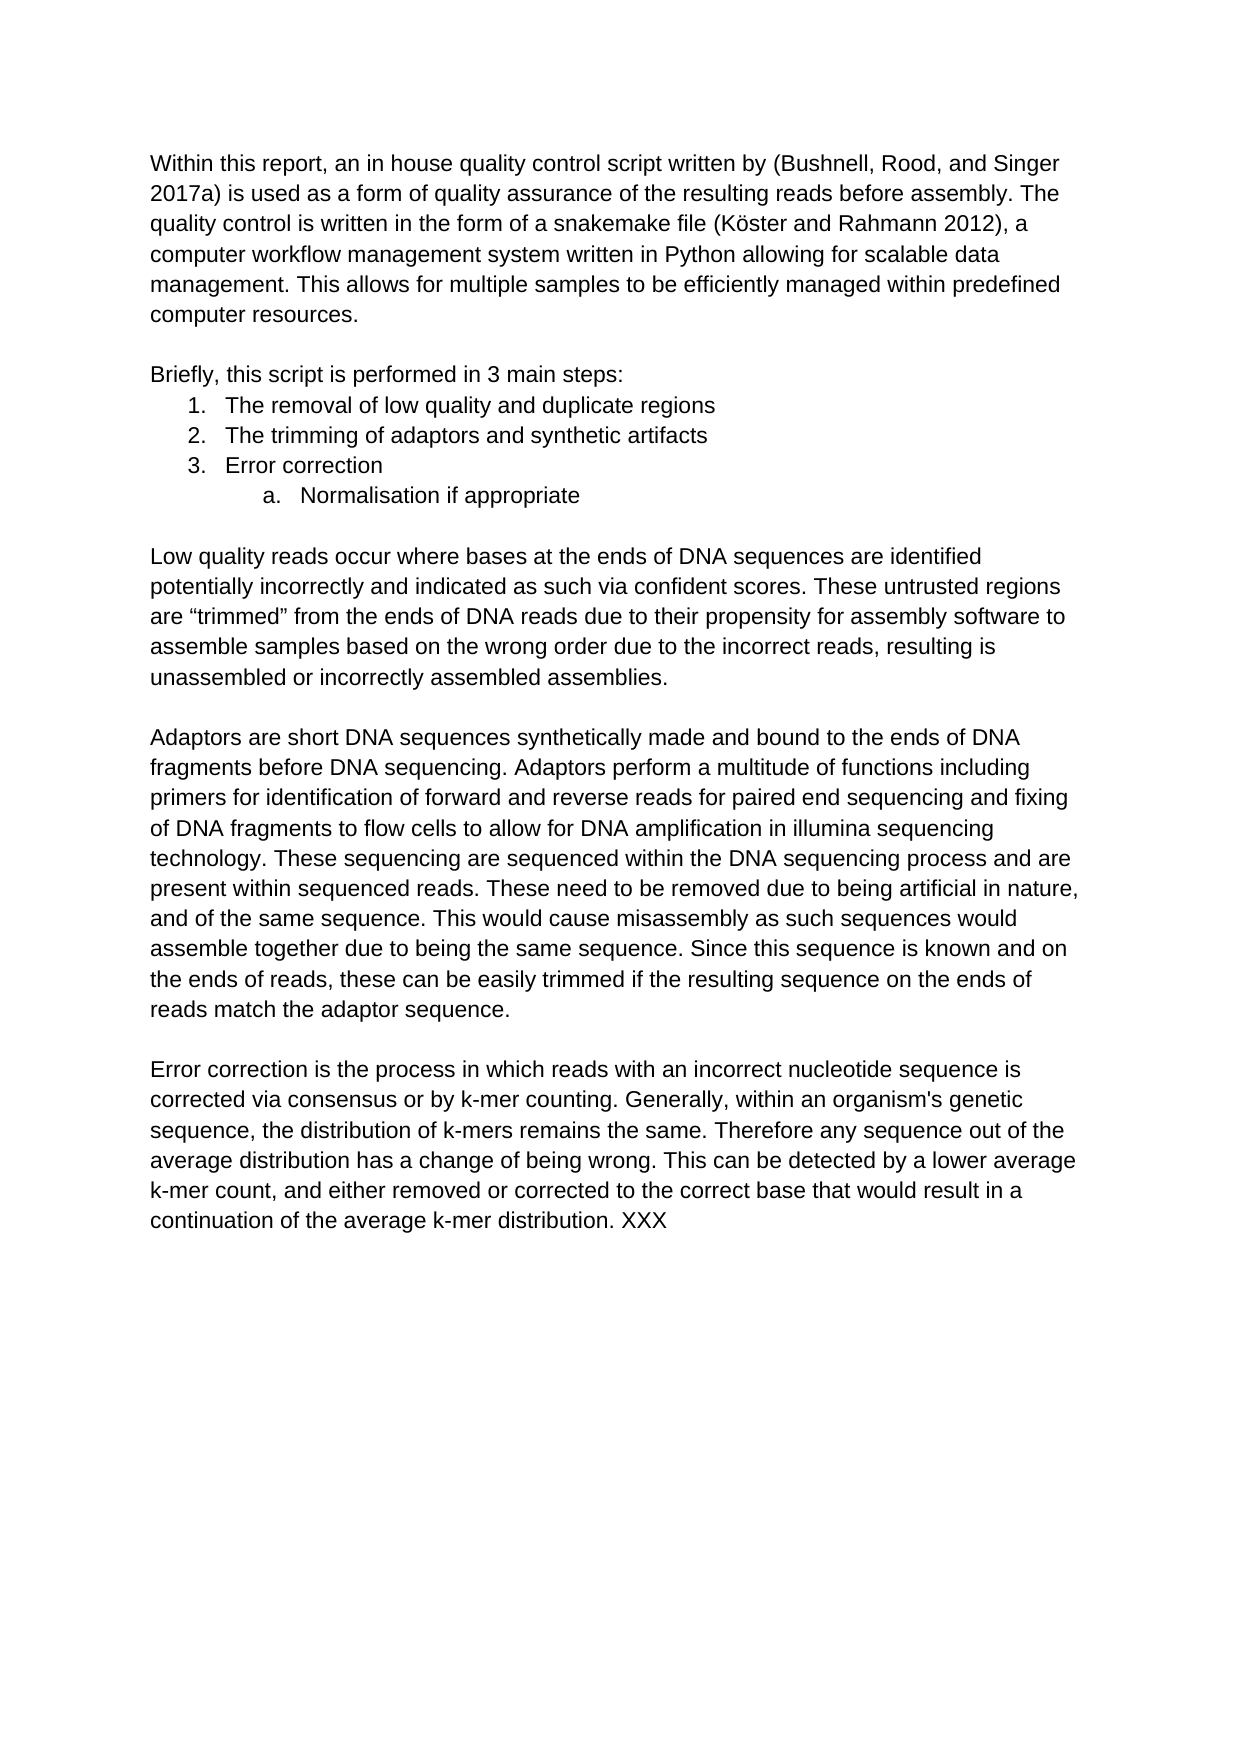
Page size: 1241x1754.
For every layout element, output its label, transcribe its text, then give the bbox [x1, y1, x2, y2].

list Normalisation if appropriate [262, 482, 1090, 509]
list The removal of low quality and duplicate regions [187, 392, 1090, 418]
list The trimming of adaptors and synthetic artifacts [187, 422, 1090, 448]
text Within this report, an in house quality control script written by (Bushnell, Rood, and Singer 2017a) is used as a form of quality assurance of the resulting reads before assembly. The quality control is written in the form of a snakemake file (Köster and Rahmann 2012), a computer workflow management system written in Python allowing for scalable data management. This allows for multiple samples to be efficiently managed within predefined computer resources. [150, 150, 1090, 327]
text Low quality reads occur where bases at the ends of DNA sequences are identified potentially incorrectly and indicated as such via confident scores. These untrusted regions are “trimmed” from the ends of DNA reads due to their propensity for assembly software to assemble samples based on the wrong order due to the incorrect reads, resulting is unassembled or incorrectly assembled assemblies. [150, 543, 1090, 690]
text Briefly, this script is performed in 3 main steps: [150, 361, 1090, 388]
list Error correction [187, 452, 1090, 478]
text Error correction is the process in which reads with an incorrect nucleotide sequence is corrected via consensus or by k-mer counting. Generally, within an organism's genetic sequence, the distribution of k-mers remains the same. Therefore any sequence out of the average distribution has a change of being wrong. This can be detected by a lower average k-mer count, and either removed or corrected to the correct base that would result in a continuation of the average k-mer distribution. XXX [150, 1056, 1090, 1234]
text Adaptors are short DNA sequences synthetically made and bound to the ends of DNA fragments before DNA sequencing. Adaptors perform a multitude of functions including primers for identification of forward and reverse reads for paired end sequencing and fixing of DNA fragments to flow cells to allow for DNA amplification in illumina sequencing technology. These sequencing are sequenced within the DNA sequencing process and are present within sequenced reads. These need to be removed due to being artificial in nature, and of the same sequence. This would cause misassembly as such sequences would assemble together due to being the same sequence. Since this sequence is known and on the ends of reads, these can be easily trimmed if the resulting sequence on the ends of reads match the adaptor sequence. [150, 724, 1090, 1022]
